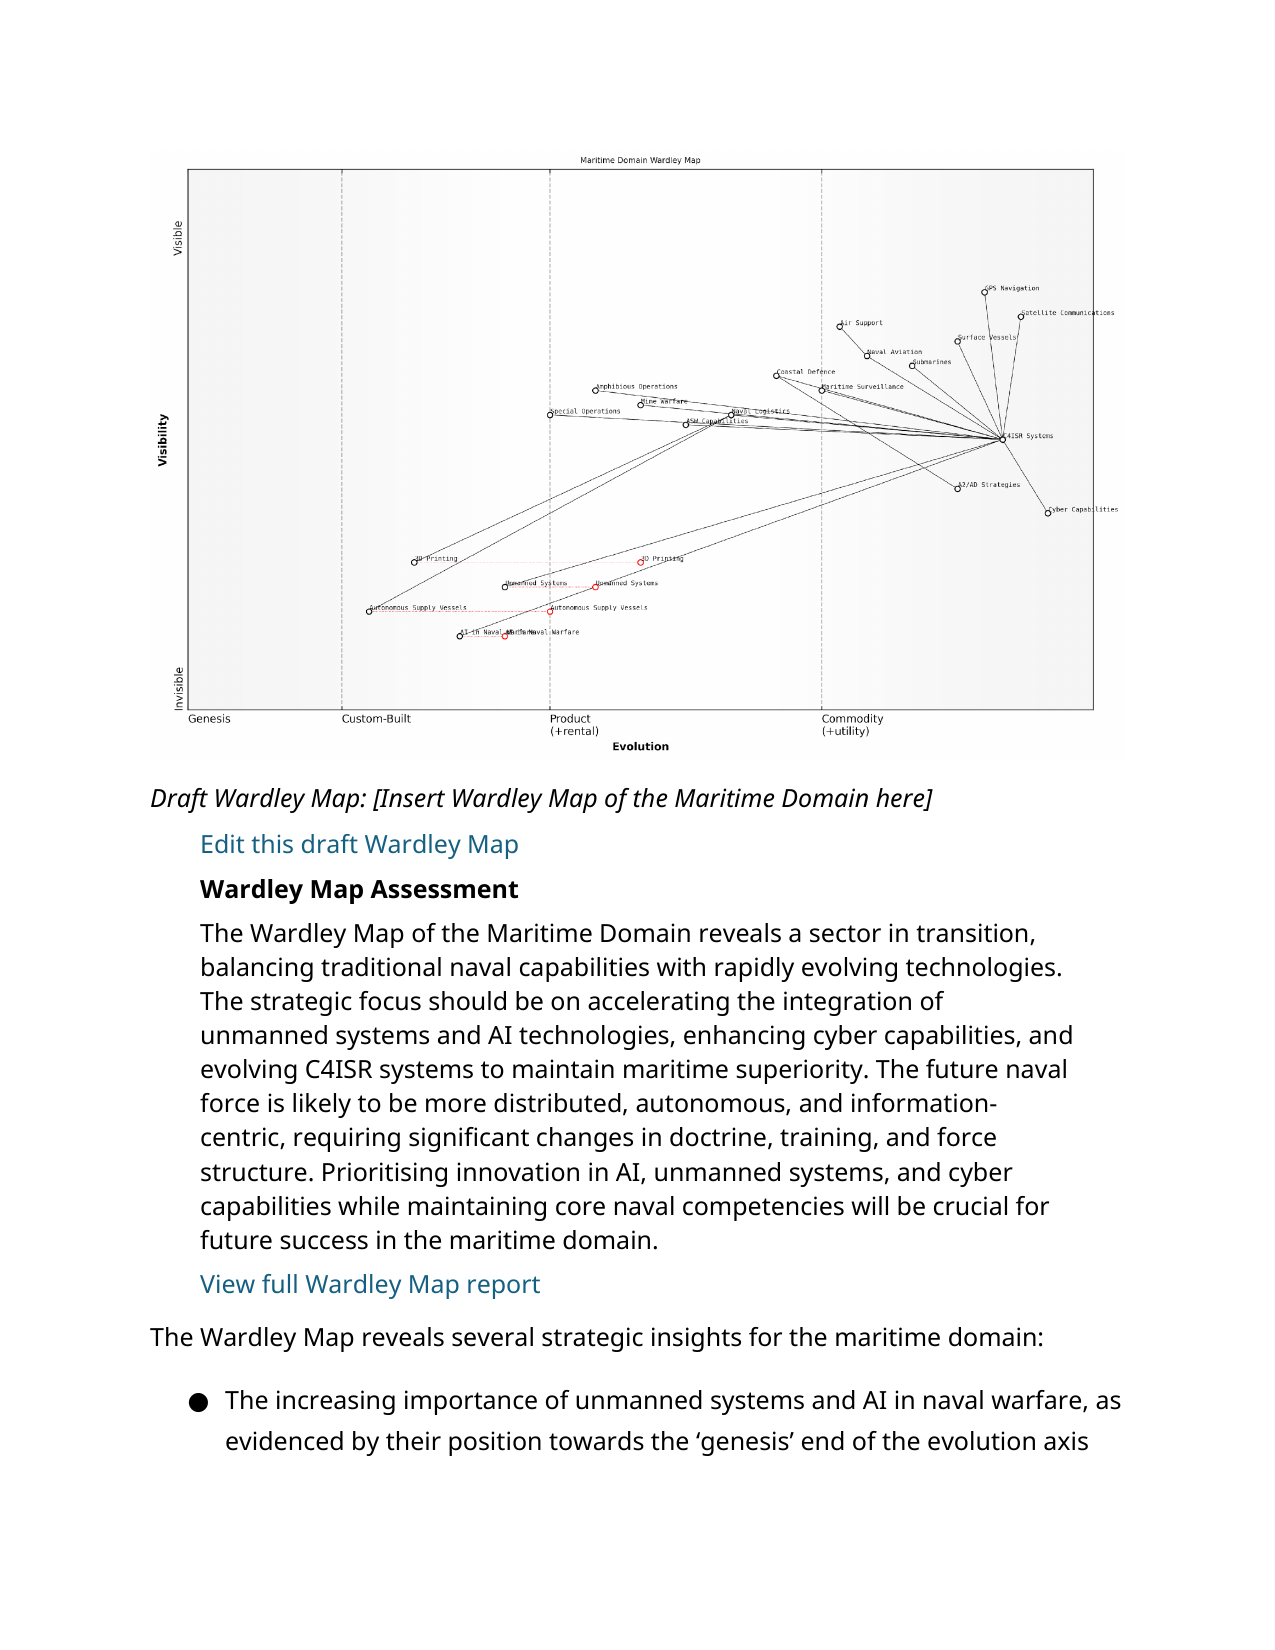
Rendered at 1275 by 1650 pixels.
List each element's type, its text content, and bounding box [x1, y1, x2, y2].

text Wardley Map Assessment [200, 871, 1075, 905]
text Draft Wardley Map: [Insert Wardley Map of the Maritime Domain here] [150, 780, 1125, 814]
text The Wardley Map reveals several strategic insights for the maritime domain: [150, 1319, 1125, 1354]
text The Wardley Map of the Maritime Domain reveals a sector in transition, balancing traditional naval capabilities with rapidly evolving technologies. The strategic focus should be on accelerating the integration of unmanned systems and AI technologies, enhancing cyber capabilities, and evolving C4ISR systems to maintain maritime superiority. The future naval force is likely to be more distributed, autonomous, and information-centric, requiring significant changes in doctrine, training, and force structure. Prioritising innovation in AI, unmanned systems, and cyber capabilities while maintaining core naval competencies will be crucial for future success in the maritime domain. [200, 916, 1075, 1256]
text View full Wardley Map report [200, 1267, 1075, 1301]
list The increasing importance of unmanned systems and AI in naval warfare, as evidenced by their position towards the ‘genesis’ end of the evolution axis [187, 1372, 1125, 1458]
picture [150, 150, 1125, 760]
text Edit this draft Wardley Map [200, 827, 1075, 861]
